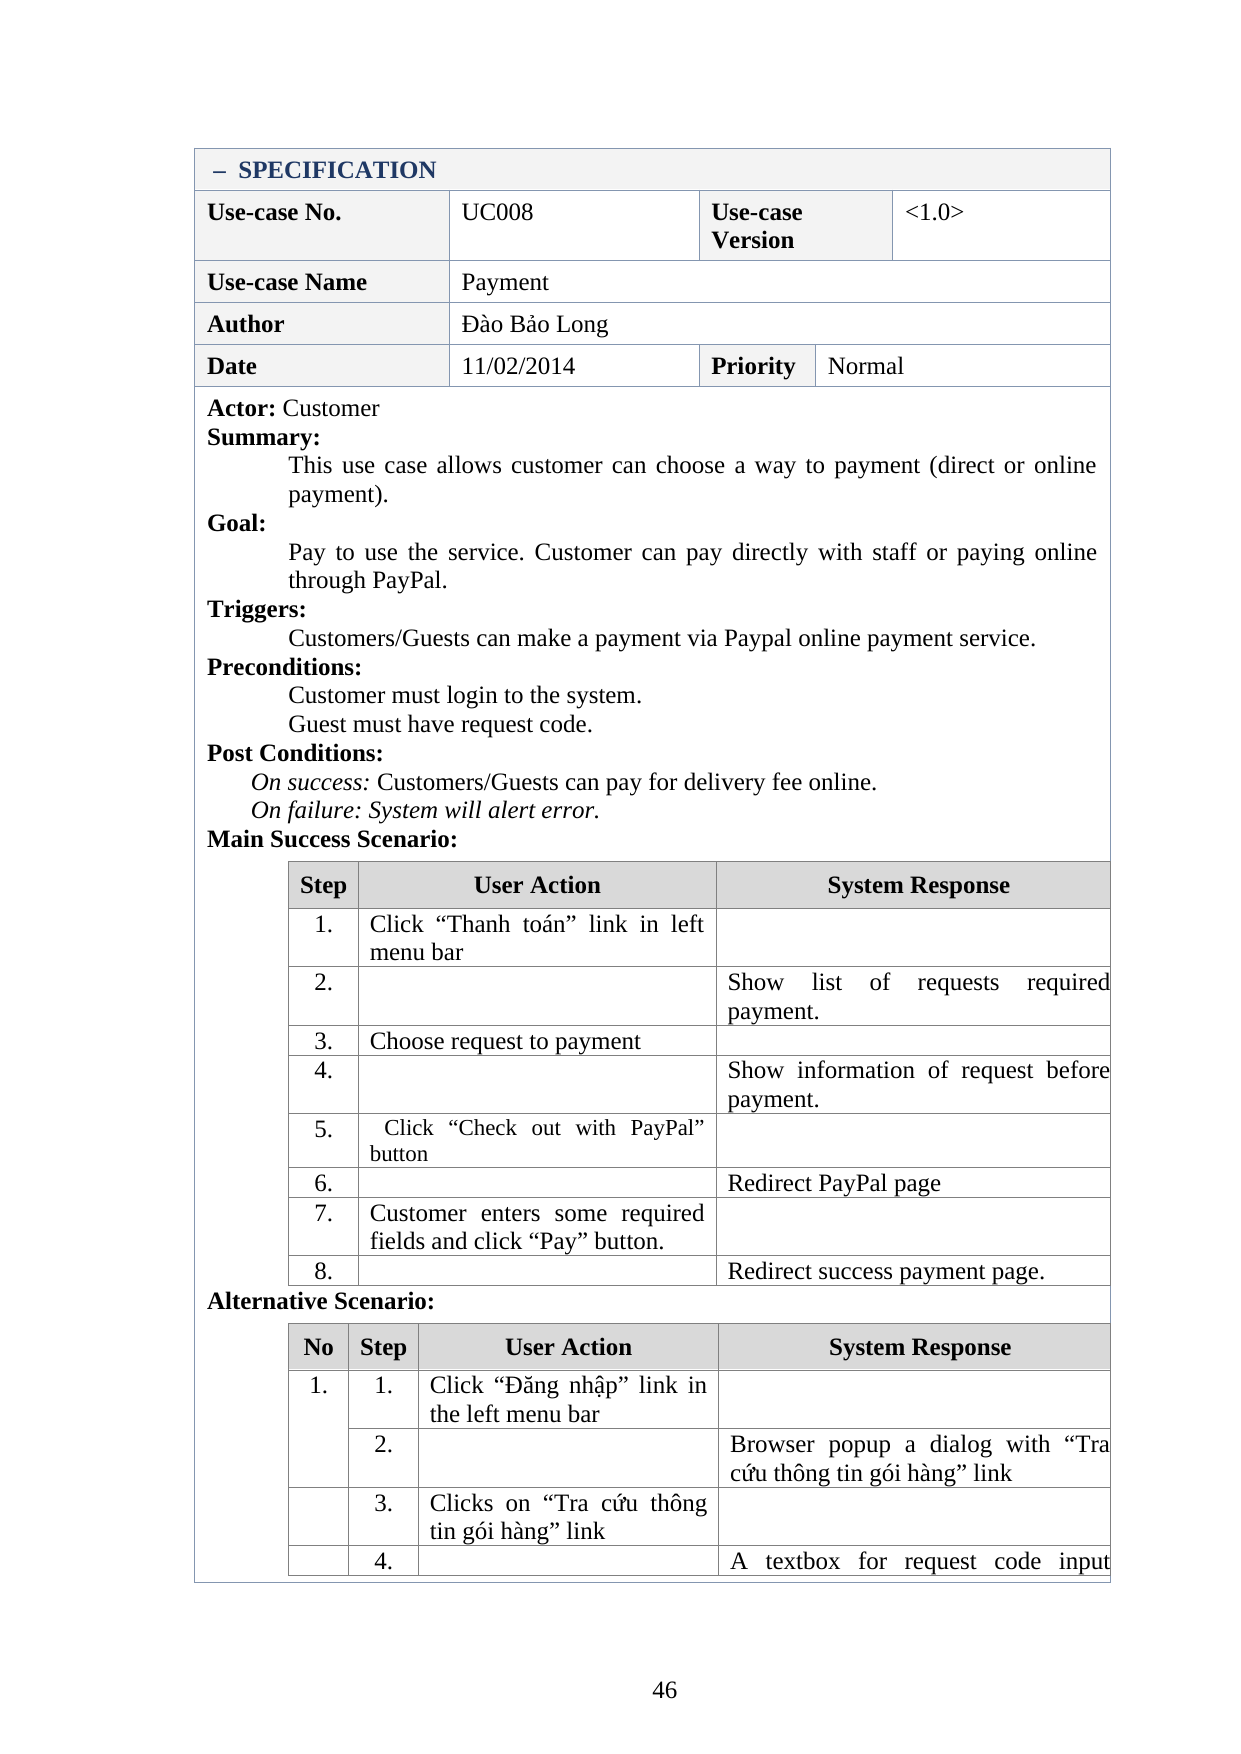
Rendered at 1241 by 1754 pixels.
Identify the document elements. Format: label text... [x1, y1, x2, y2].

table_cell Author [195, 303, 449, 344]
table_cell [195, 387, 1110, 1582]
table_cell Date [195, 345, 449, 386]
table_cell <1.0> [893, 191, 1110, 260]
table_cell Payment [450, 261, 1110, 302]
table_cell 11/02/2014 [450, 345, 699, 386]
table_cell Priority [700, 345, 815, 386]
table_cell Use-case Version [700, 191, 892, 260]
table_cell Use-case No. [195, 191, 449, 260]
table_cell Normal [816, 345, 1110, 386]
table_cell Use-case Name [195, 261, 449, 302]
table_header – SPECIFICATION [195, 149, 1110, 189]
table_cell UC008 [450, 191, 699, 260]
table_cell Đào Bảo Long [450, 303, 1110, 344]
